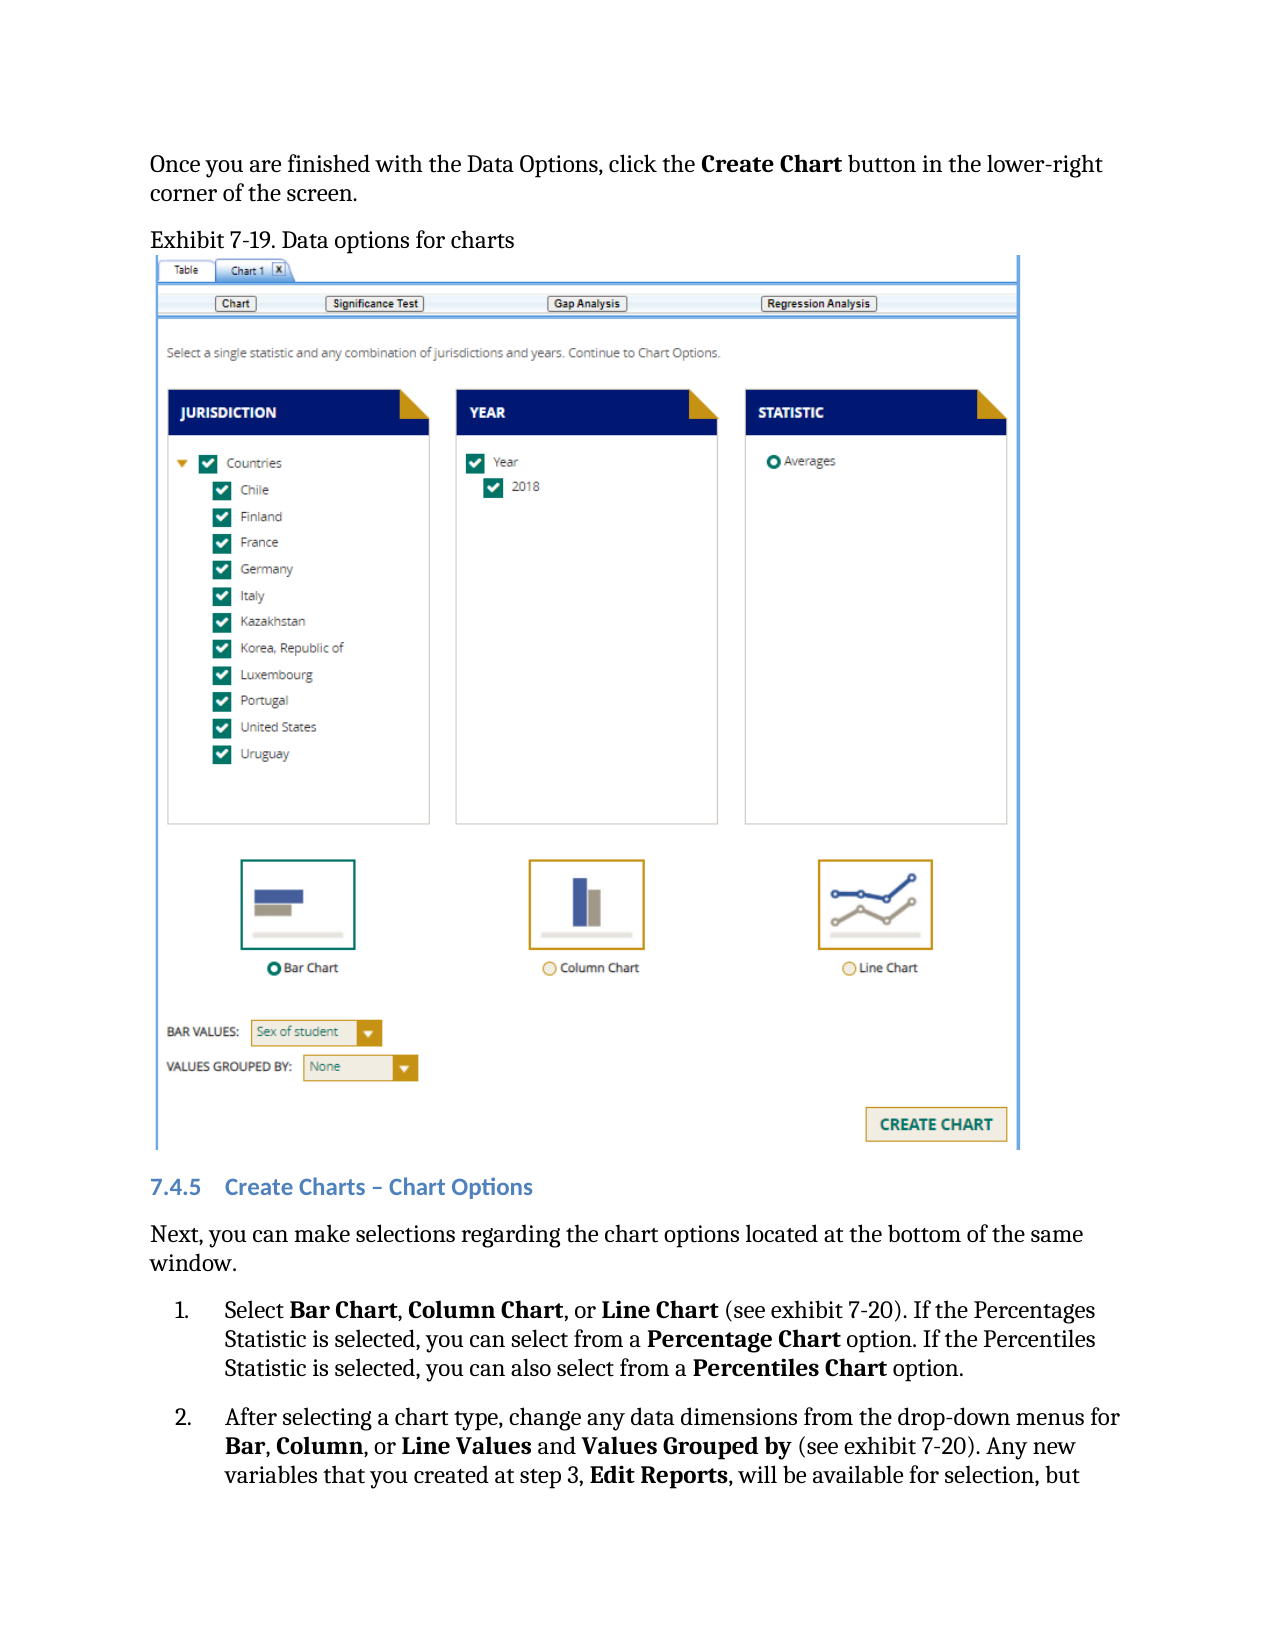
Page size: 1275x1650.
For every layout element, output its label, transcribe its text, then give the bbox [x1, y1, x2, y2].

list Select Bar Chart, Column Chart, or Line Chart (see exhibit 7-20). If the Percentages Statistic is selected, you can select from a Percentage Chart option. If the Percentiles Statistic is selected, you can also select from a Percentiles Chart option. [175, 1296, 1125, 1382]
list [175, 1403, 1125, 1489]
picture [150, 255, 1025, 1150]
text Once you are finished with the Data Options, click the Create Chart button in the lower-right corner of the screen. [150, 150, 1125, 207]
subtitle 7.4.5 Create Charts – Chart Options [150, 1171, 1125, 1201]
text Next, you can make selections regarding the chart options located at the bottom of the same window. [150, 1220, 1125, 1277]
